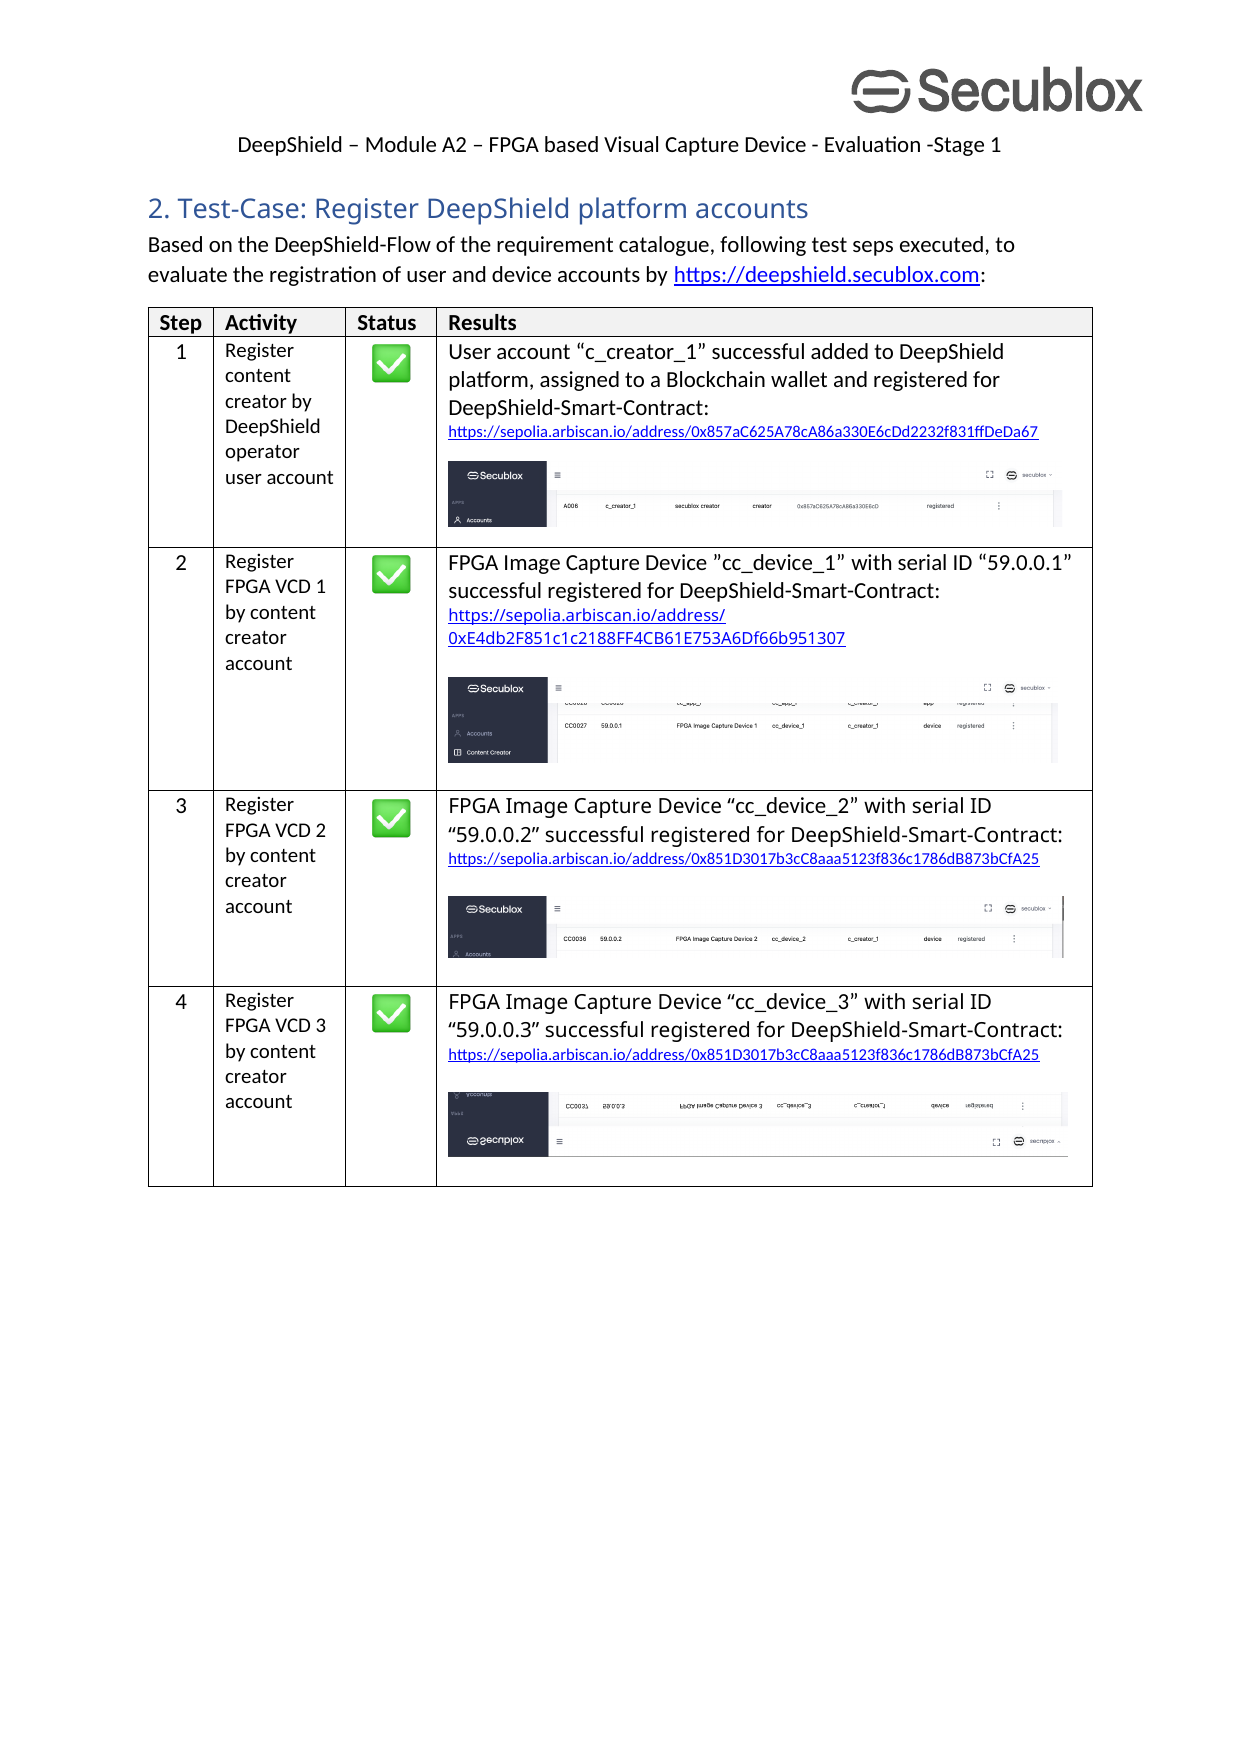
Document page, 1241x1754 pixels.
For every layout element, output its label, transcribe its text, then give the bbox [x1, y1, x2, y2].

picture [364, 337, 418, 390]
table_header Activity [214, 308, 345, 336]
table_cell 1 [149, 337, 213, 547]
table_cell Register FPGA VCD 2 by content creator account [214, 791, 345, 986]
table_cell FPGA Image Capture Device “cc_device_2” with serial ID “59.0.0.2” successful registered for DeepShield-Smart-Contract: https://sepolia.arbiscan.io/address/0x851D3017b3cC8aaa5123f836c1786dB873bCfA25 [437, 791, 1092, 986]
subtitle 2. Test-Case: Register DeepShield platform accounts [148, 190, 1093, 227]
picture [448, 896, 1064, 958]
table_cell [346, 548, 436, 790]
table_cell User account “c_creator_1” successful added to DeepShield platform, assigned to a Blockchain wallet and registered for DeepShield-Smart-Contract: https://sepolia.arbiscan.io/address/0x857aC625A78cA86a330E6cDd2232f831ffDeDa67 [437, 337, 1092, 547]
table_cell FPGA Image Capture Device ”cc_device_1” with serial ID “59.0.0.1” successful registered for DeepShield-Smart-Contract: https://sepolia.arbiscan.io/address/0xE4db2F851c1c2188FF4CB61E753A6Df66b951307 [437, 548, 1092, 790]
table_header Results [437, 308, 1092, 336]
table_cell Register FPGA VCD 3 by content creator account [214, 987, 345, 1186]
picture [448, 1092, 1068, 1157]
table_cell 4 [149, 987, 213, 1186]
table_cell 2 [149, 548, 213, 790]
picture [364, 987, 418, 1040]
picture [364, 791, 418, 845]
table_cell Register content creator by DeepShield operator user account [214, 337, 345, 547]
table_cell Register FPGA VCD 1 by content creator account [214, 548, 345, 790]
table_header Step [149, 308, 213, 336]
table_cell [346, 337, 436, 547]
picture [364, 548, 418, 601]
table_cell [346, 791, 436, 986]
picture [448, 677, 1058, 763]
table_cell 3 [149, 791, 213, 986]
table_header Status [346, 308, 436, 336]
table_cell [346, 987, 436, 1186]
text Based on the DeepShield-Flow of the requirement catalogue, following test seps executed, to evaluate the registration of user and device accounts by https://deepshield.secublox.com: [148, 230, 1093, 288]
picture [448, 461, 1063, 527]
table_cell FPGA Image Capture Device “cc_device_3” with serial ID “59.0.0.3” successful registered for DeepShield-Smart-Contract: https://sepolia.arbiscan.io/address/0x851D3017b3cC8aaa5123f836c1786dB873bCfA25 [437, 987, 1092, 1186]
